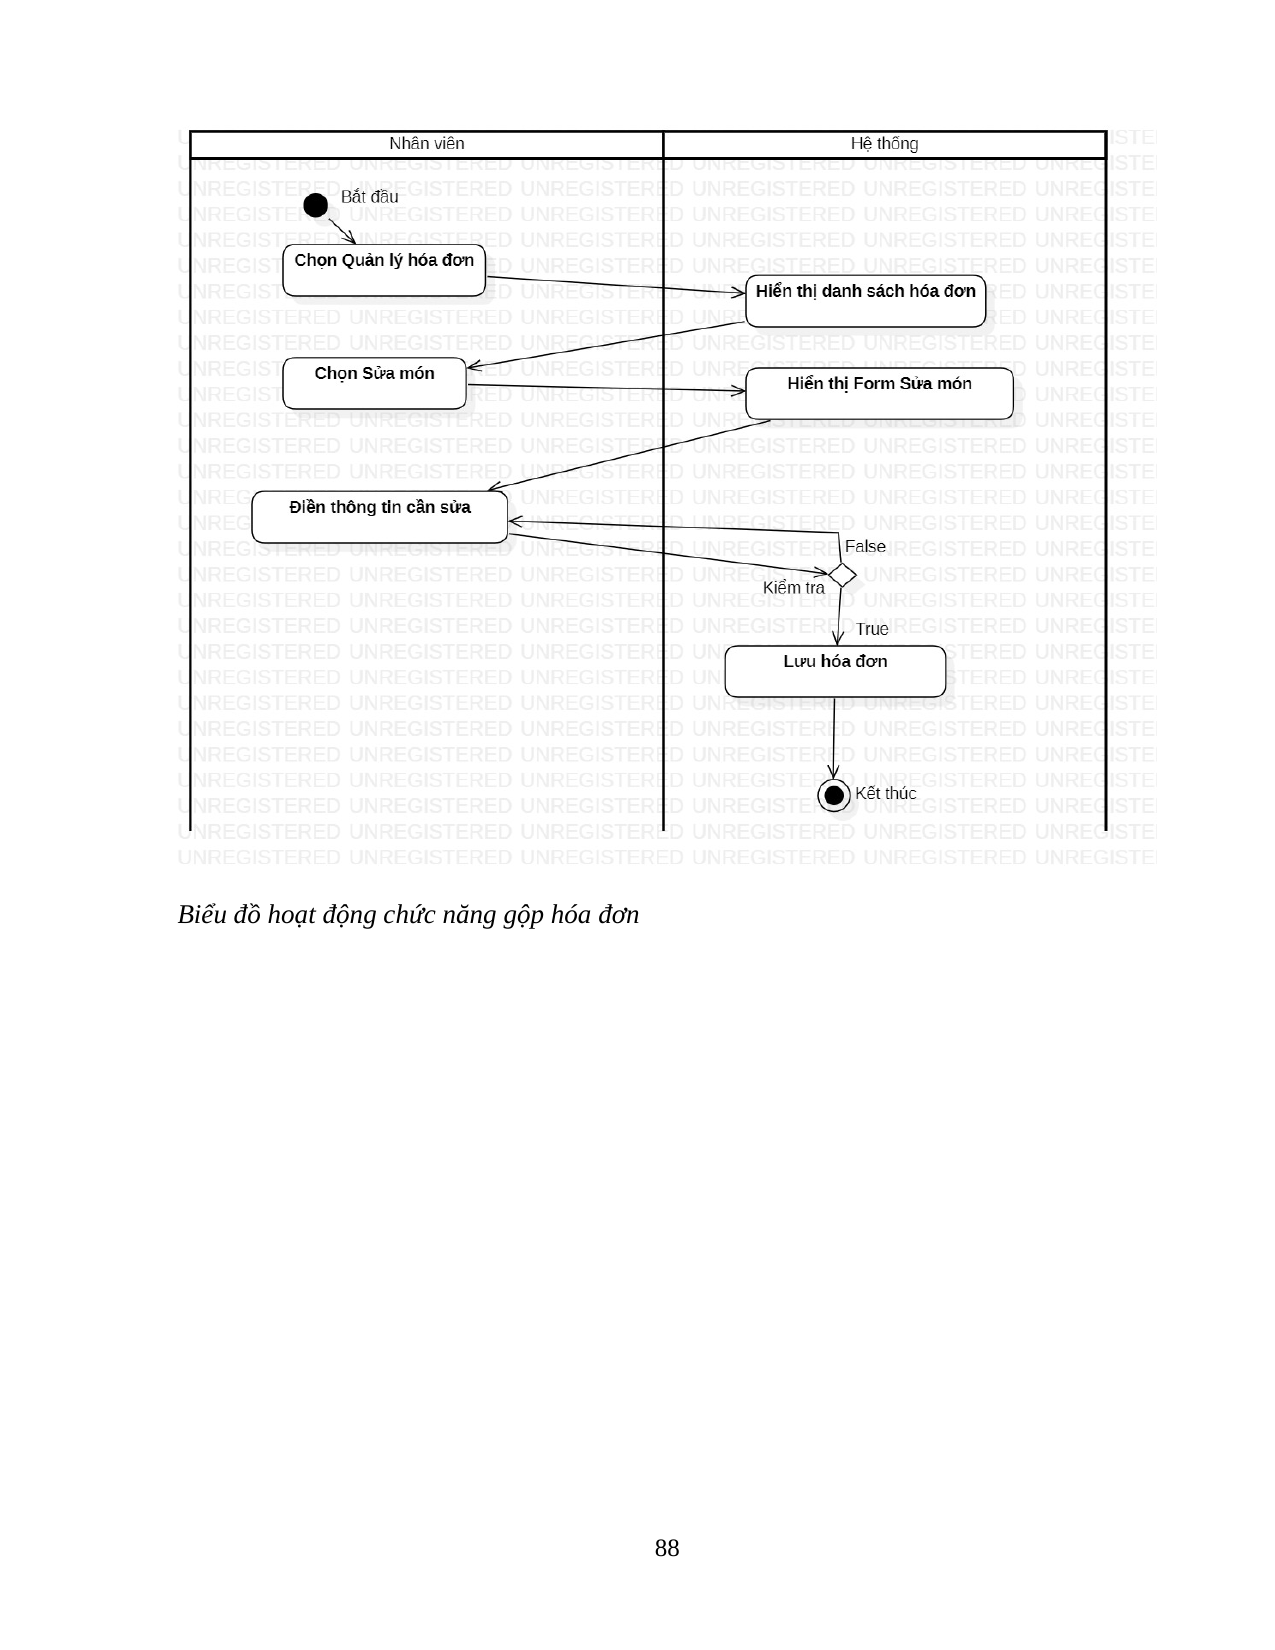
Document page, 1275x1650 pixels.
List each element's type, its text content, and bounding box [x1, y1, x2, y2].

text Biểu đồ hoạt động chức năng gộp hóa đơn [177, 898, 1157, 929]
picture [177, 118, 1157, 882]
